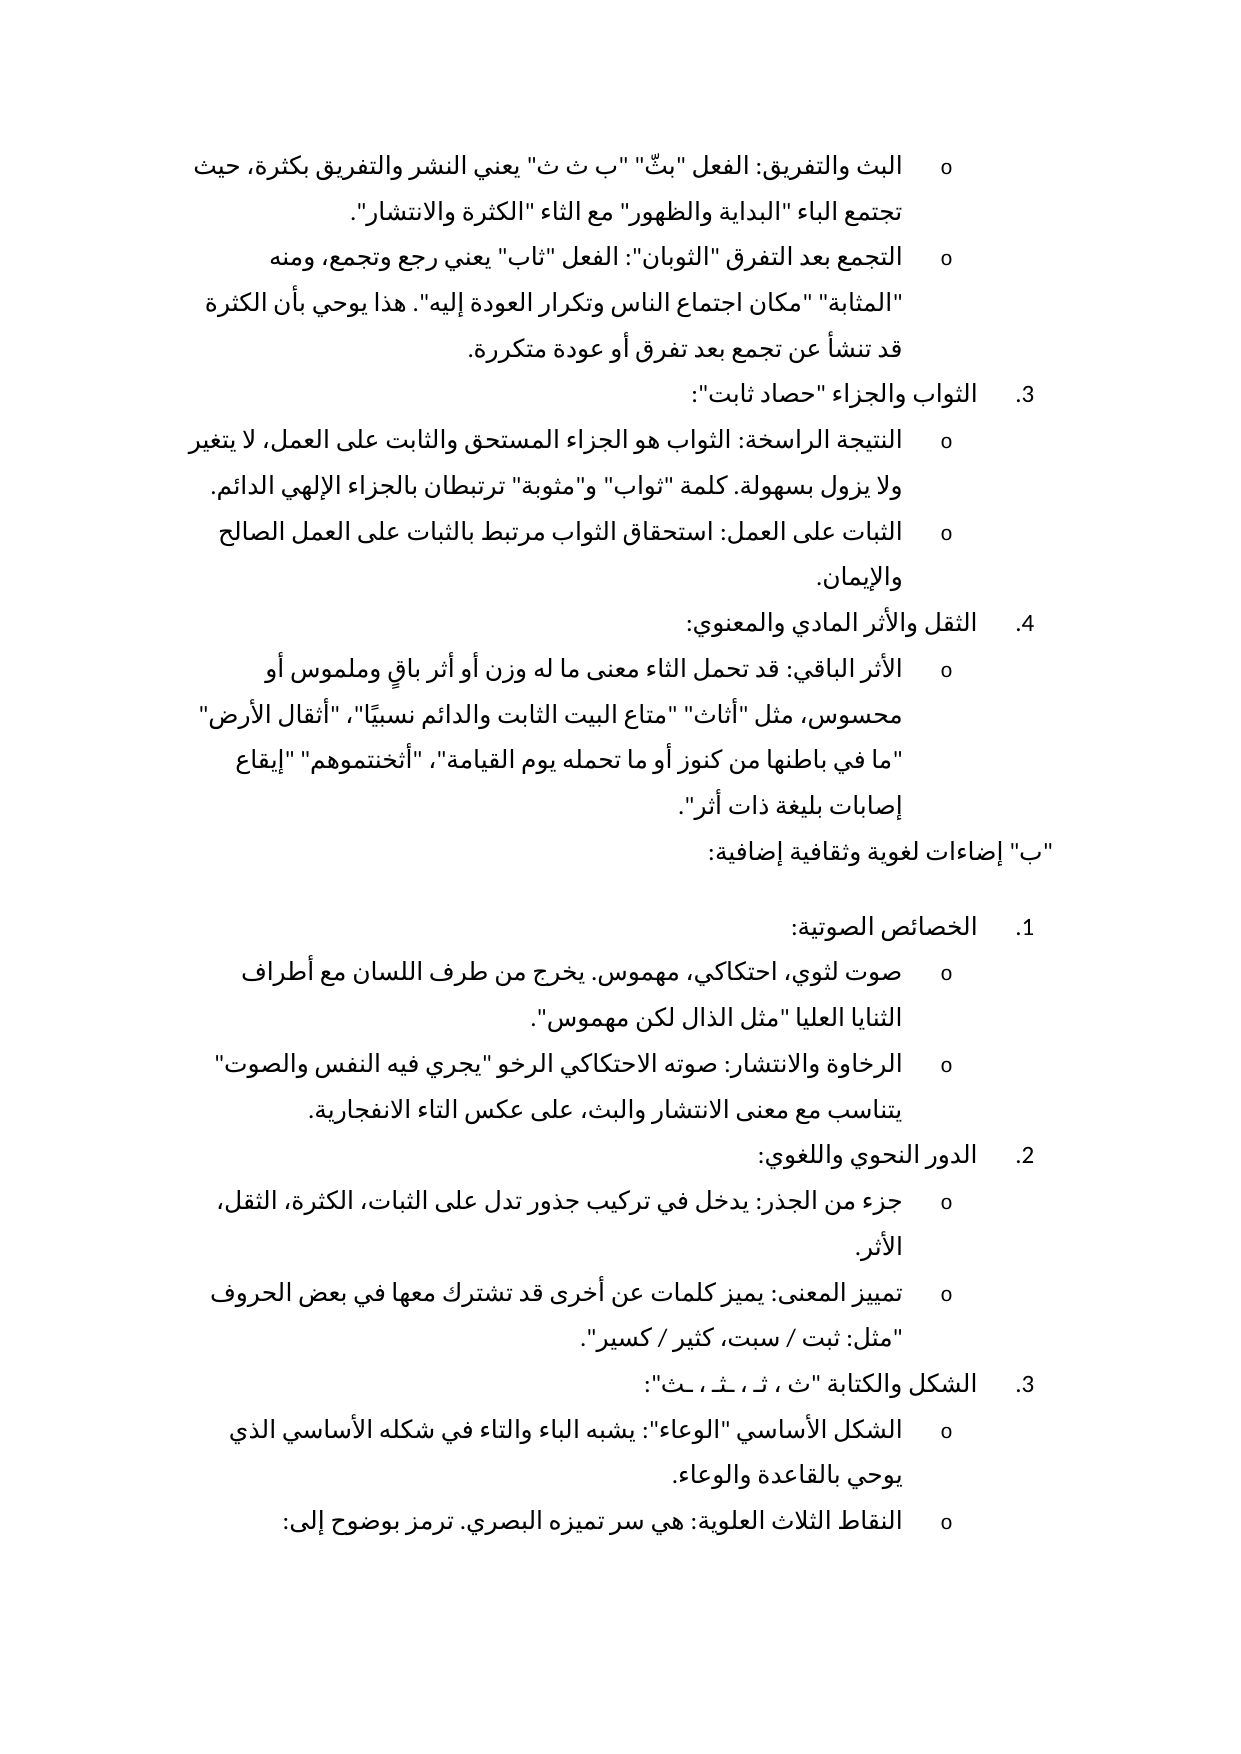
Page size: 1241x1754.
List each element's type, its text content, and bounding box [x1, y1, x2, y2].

text "ب" إضاءات لغوية وثقافية إضافية: [187, 836, 1053, 866]
list الدور النحوي واللغوي: [187, 1139, 1015, 1170]
list الأثر الباقي: قد تحمل الثاء معنى ما له وزن أو أثر باقٍ وملموس أو محسوس، مثل "أثاث" "متاع البيت الثابت والدائم نسبيًا"، "أثقال الأرض" "ما في باطنها من كنوز أو ما تحمله يوم القيامة"، "أثخنتموهم" "إيقاع إصابات بليغة ذات أثر". [187, 653, 940, 821]
list الثبات على العمل: استحقاق الثواب مرتبط بالثبات على العمل الصالح والإيمان. [187, 516, 940, 592]
list تمييز المعنى: يميز كلمات عن أخرى قد تشترك معها في بعض الحروف "مثل: ثبت / سبت، كثير / كسير". [187, 1277, 940, 1353]
list الثواب والجزاء "حصاد ثابت": [187, 379, 1015, 409]
list النتيجة الراسخة: الثواب هو الجزاء المستحق والثابت على العمل، لا يتغير ولا يزول بسهولة. كلمة "ثواب" و"مثوبة" ترتبطان بالجزاء الإلهي الدائم. [187, 424, 940, 501]
list التجمع بعد التفرق "الثوبان": الفعل "ثاب" يعني رجع وتجمع، ومنه "المثابة" "مكان اجتماع الناس وتكرار العودة إليه". هذا يوحي بأن الكثرة قد تنشأ عن تجمع بعد تفرق أو عودة متكررة. [187, 241, 940, 363]
list الخصائص الصوتية: [187, 911, 1015, 941]
list الشكل والكتابة "ث ، ثـ ، ـثـ ، ـث": [187, 1368, 1015, 1399]
list جزء من الجذر: يدخل في تركيب جذور تدل على الثبات، الكثرة، الثقل، الأثر. [187, 1185, 940, 1261]
list الثقل والأثر المادي والمعنوي: [187, 607, 1015, 638]
list النقاط الثلاث العلوية: هي سر تميزه البصري. ترمز بوضوح إلى: [187, 1505, 940, 1536]
list صوت لثوي، احتكاكي، مهموس. يخرج من طرف اللسان مع أطراف الثنايا العليا "مثل الذال لكن مهموس". [187, 957, 940, 1033]
list البث والتفريق: الفعل "بثّ" "ب ث ث" يعني النشر والتفريق بكثرة، حيث تجتمع الباء "البداية والظهور" مع الثاء "الكثرة والانتشار". [187, 150, 940, 226]
list الشكل الأساسي "الوعاء": يشبه الباء والتاء في شكله الأساسي الذي يوحي بالقاعدة والوعاء. [187, 1414, 940, 1490]
list الرخاوة والانتشار: صوته الاحتكاكي الرخو "يجري فيه النفس والصوت" يتناسب مع معنى الانتشار والبث، على عكس التاء الانفجارية. [187, 1048, 940, 1124]
